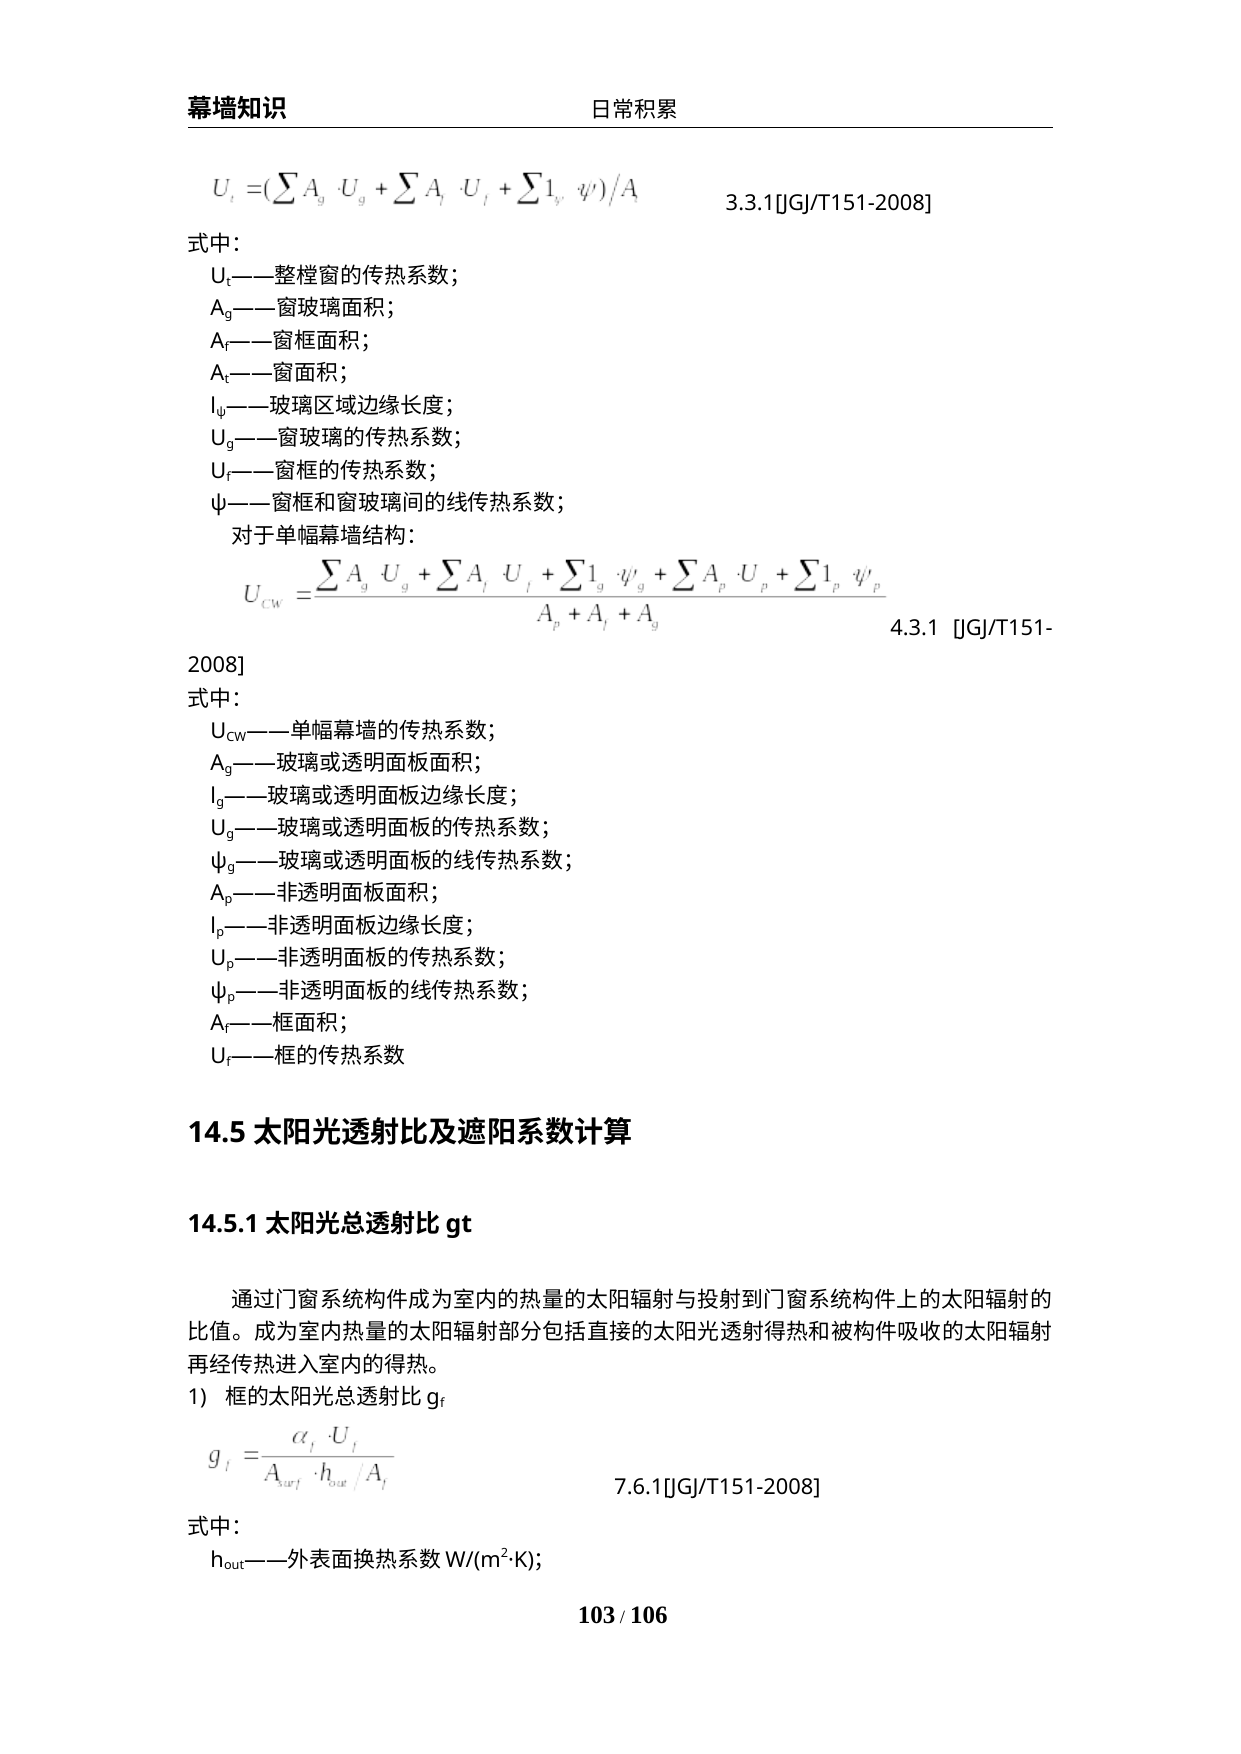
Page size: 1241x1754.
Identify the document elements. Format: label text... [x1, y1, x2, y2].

text Ag——窗玻璃面积； [187, 290, 1053, 323]
text Up——非透明面板的传热系数； [187, 940, 1053, 973]
subtitle 14.5 太阳光透射比及遮阳系数计算 [187, 1097, 1053, 1162]
text Ug——窗玻璃的传热系数； [187, 420, 1053, 453]
text lg——玻璃或透明面板边缘长度； [187, 778, 1053, 810]
text ψ——窗框和窗玻璃间的线传热系数； [187, 485, 1053, 518]
text Af——框面积； [187, 1005, 1053, 1038]
text hout——外表面换热系数W/(m2·K)； [187, 1541, 1053, 1574]
text 式中： [187, 680, 1053, 713]
text Ut——整樘窗的传热系数； [187, 258, 1053, 290]
text Uf——框的传热系数 [187, 1038, 1053, 1070]
text ψp——非透明面板的线传热系数； [187, 973, 1053, 1005]
text 式中： [187, 225, 1053, 258]
text 式中： [187, 1509, 1053, 1541]
text 通过门窗系统构件成为室内的热量的太阳辐射与投射到门窗系统构件上的太阳辐射的比值。成为室内热量的太阳辐射部分包括直接的太阳光透射得热和被构件吸收的太阳辐射再经传热进入室内的得热。 [187, 1281, 1053, 1379]
text UCW——单幅幕墙的传热系数； [187, 713, 1053, 745]
text lp——非透明面板边缘长度； [187, 908, 1053, 940]
text lψ——玻璃区域边缘长度； [187, 388, 1053, 420]
text At——窗面积； [187, 355, 1053, 388]
text 7.6.1[JGJ/T151-2008] [187, 1411, 1053, 1509]
text Af——窗框面积； [187, 323, 1053, 355]
text Uf——窗框的传热系数； [187, 453, 1053, 485]
text 对于单幅幕墙结构： [187, 518, 1053, 550]
subtitle 14.5.1 太阳光总透射比gt [187, 1189, 1053, 1254]
list 框的太阳光总透射比gf [187, 1379, 1053, 1411]
text Ug——玻璃或透明面板的传热系数； [187, 810, 1053, 843]
text Ap——非透明面板面积； [187, 875, 1053, 908]
text Ag——玻璃或透明面板面积； [187, 745, 1053, 778]
text ψg——玻璃或透明面板的线传热系数； [187, 843, 1053, 875]
text 3.3.1[JGJ/T151-2008] [187, 160, 1053, 225]
text 4.3.1 [JGJ/T151-2008] [187, 550, 1053, 680]
